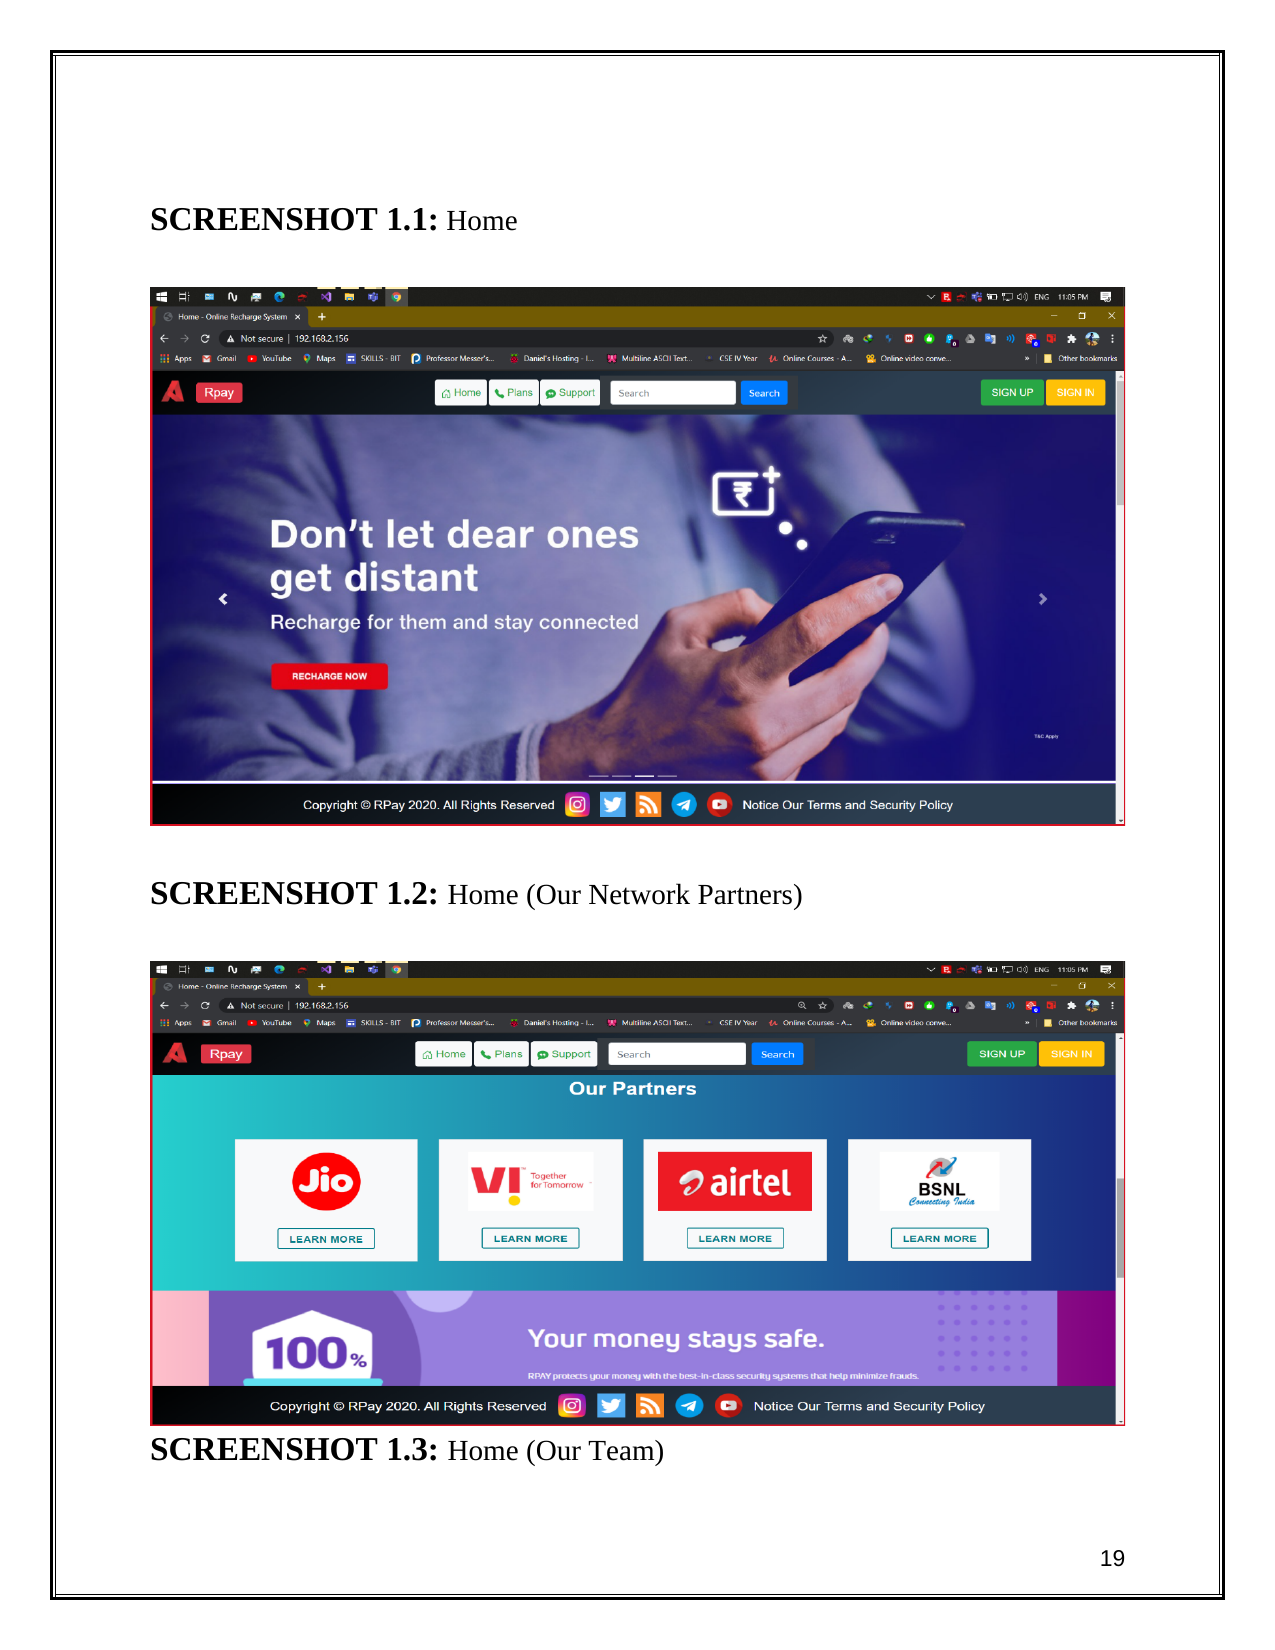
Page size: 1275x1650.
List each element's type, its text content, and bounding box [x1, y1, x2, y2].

text SCREENSHOT 1.3: Home (Our Team) [150, 1429, 1125, 1467]
text SCREENSHOT 1.2: Home (Our Network Partners) [150, 873, 1125, 911]
text SCREENSHOT 1.1: Home [150, 199, 1125, 238]
picture [150, 961, 1125, 1426]
picture [150, 287, 1125, 826]
